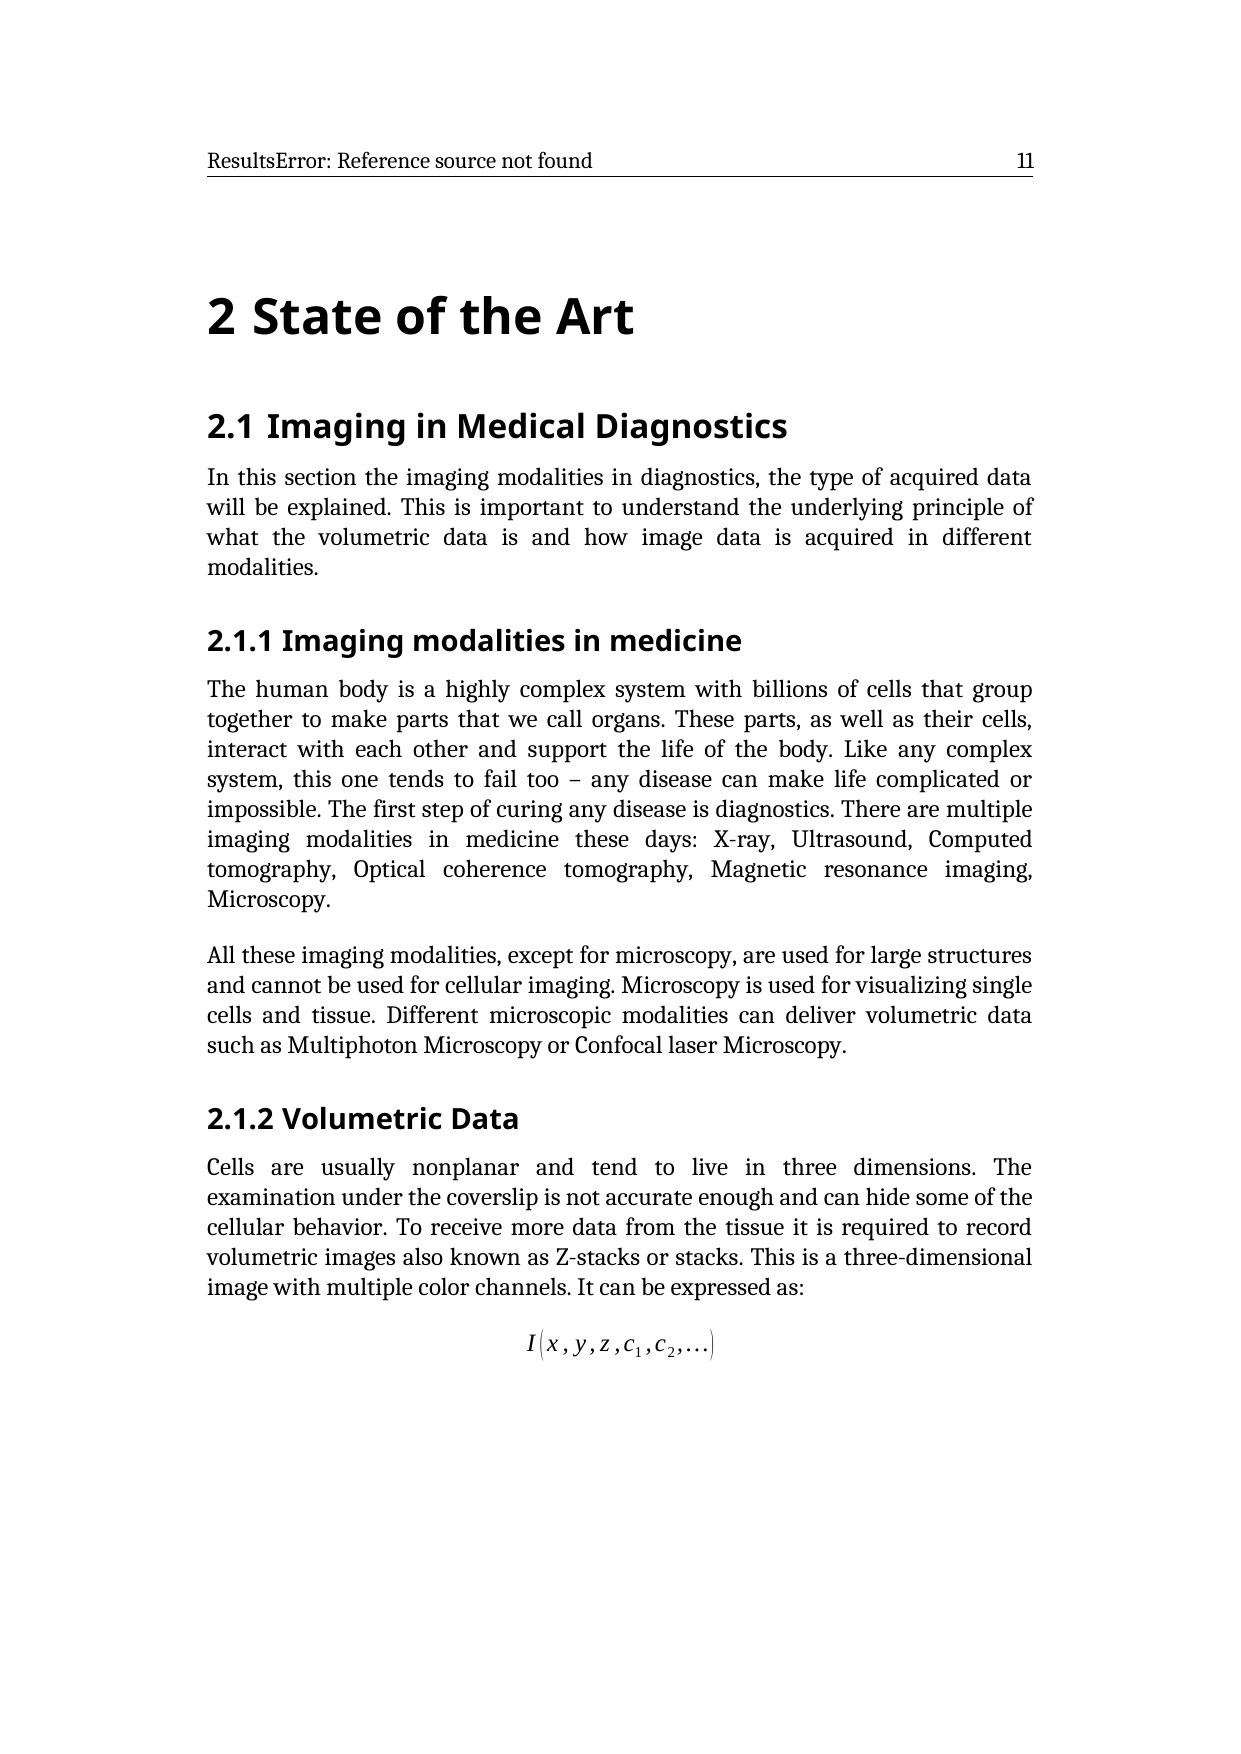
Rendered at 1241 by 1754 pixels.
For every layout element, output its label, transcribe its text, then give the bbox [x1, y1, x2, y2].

text In this section the imaging modalities in diagnostics, the type of acquired data will be explained. This is important to understand the underlying principle of what the volumetric data is and how image data is acquired in different modalities. [207, 463, 1033, 582]
text All these imaging modalities, except for microscopy, are used for large structures and cannot be used for cellular imaging. Microscopy is used for visualizing single cells and tissue. Different microscopic modalities can deliver volumetric data such as Multiphoton Microscopy or Confocal laser Microscopy. [207, 941, 1033, 1059]
text The human body is a highly complex system with billions of cells that group together to make parts that we call organs. These parts, as well as their cells, interact with each other and support the life of the body. Like any complex system, this one tends to fail too – any disease can make life complicated or impossible. The first step of curing any disease is diagnostics. There are multiple imaging modalities in medicine these days: X-ray, Ultrasound, Computed tomography, Optical coherence tomography, Magnetic resonance imaging, Microscopy. [207, 675, 1033, 914]
subtitle Volumetric Data [207, 1098, 1033, 1138]
subtitle Imaging in Medical Diagnostics [207, 402, 1033, 448]
subtitle State of the Art [207, 281, 1033, 349]
subtitle Imaging modalities in medicine [207, 621, 1033, 660]
text Cells are usually nonplanar and tend to live in three dimensions. The examination under the coverslip is not accurate enough and can hide some of the cellular behavior. To receive more data from the tissue it is required to record volumetric images also known as Z-stacks or stacks. This is a three-dimensional image with multiple color channels. It can be expressed as: [207, 1153, 1033, 1302]
